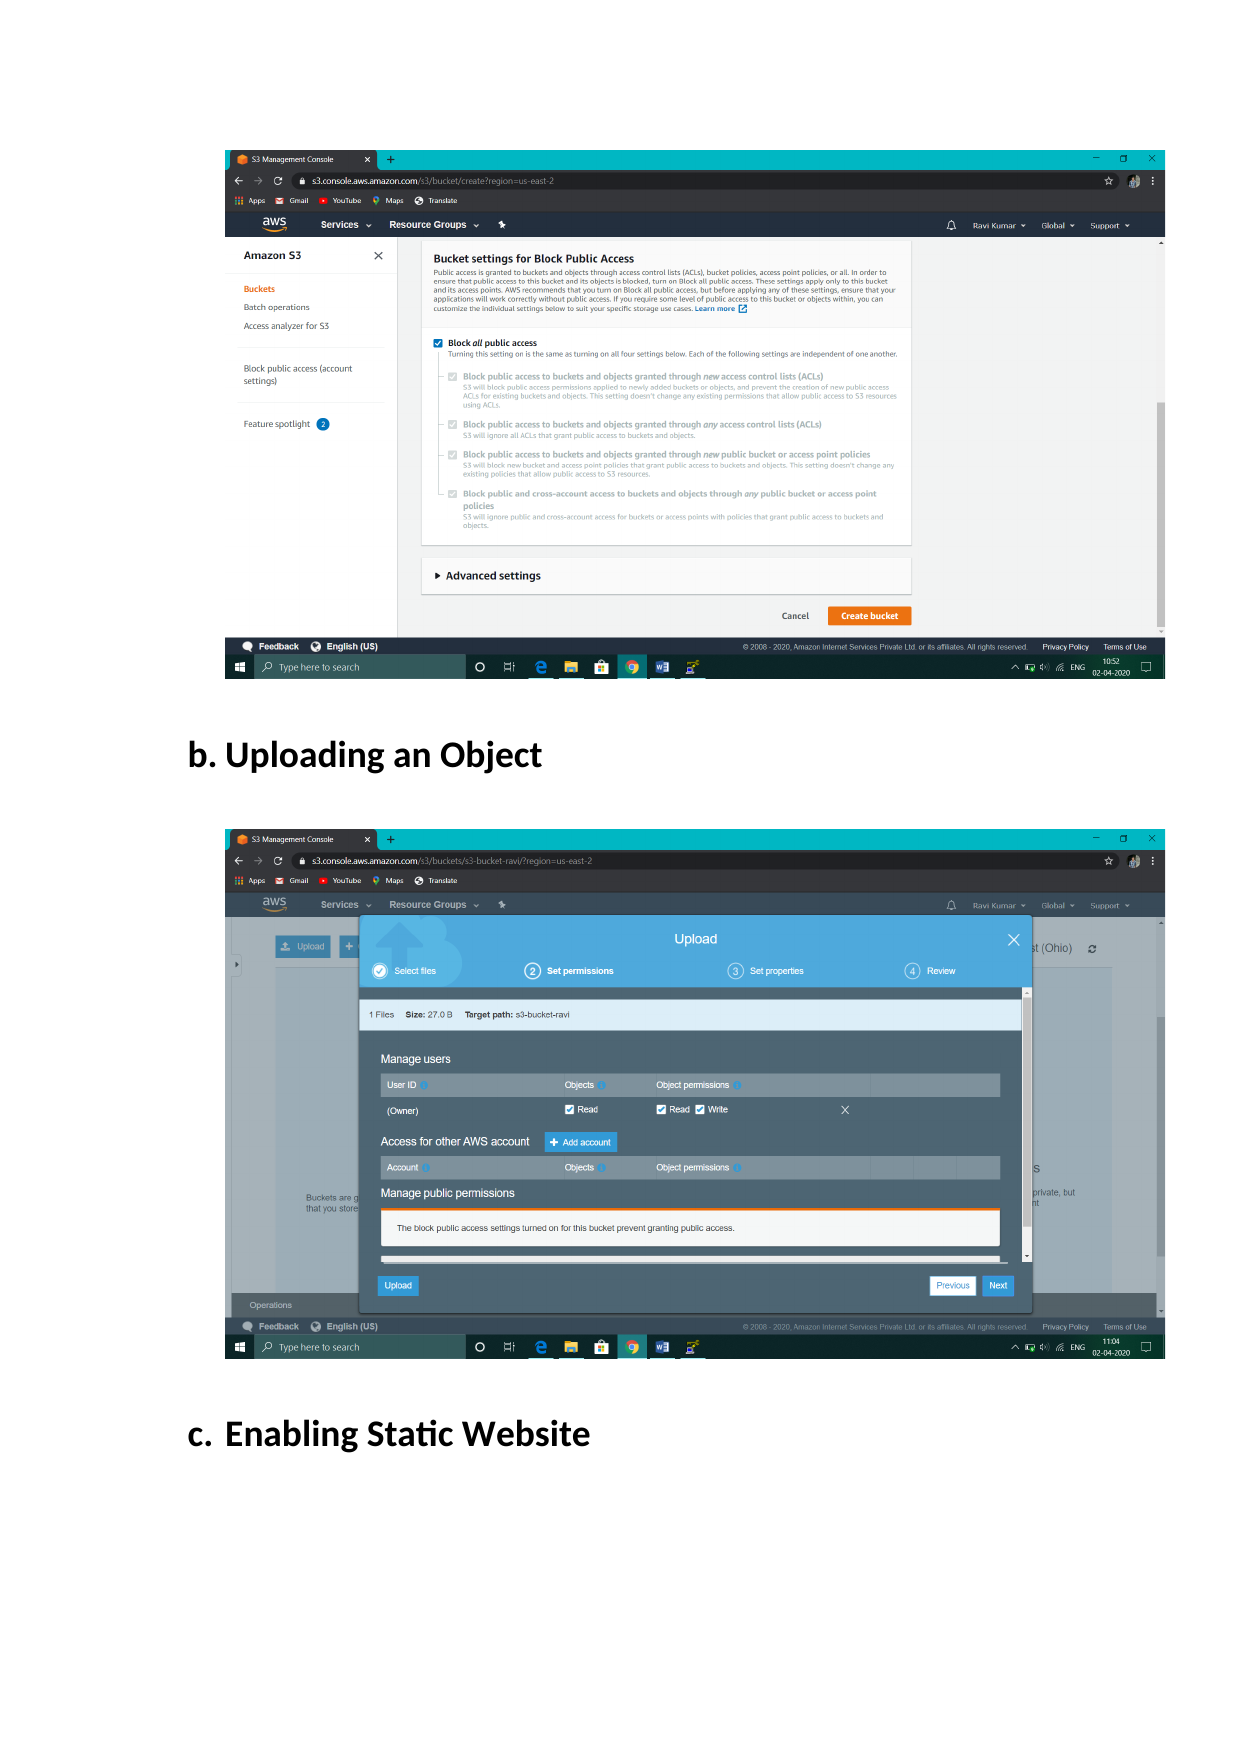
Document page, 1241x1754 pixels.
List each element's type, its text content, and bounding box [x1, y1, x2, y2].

list Uploading an Object [187, 731, 1090, 776]
picture [225, 829, 1166, 1359]
picture [225, 150, 1166, 679]
list Enabling Static Website [187, 1410, 1090, 1456]
